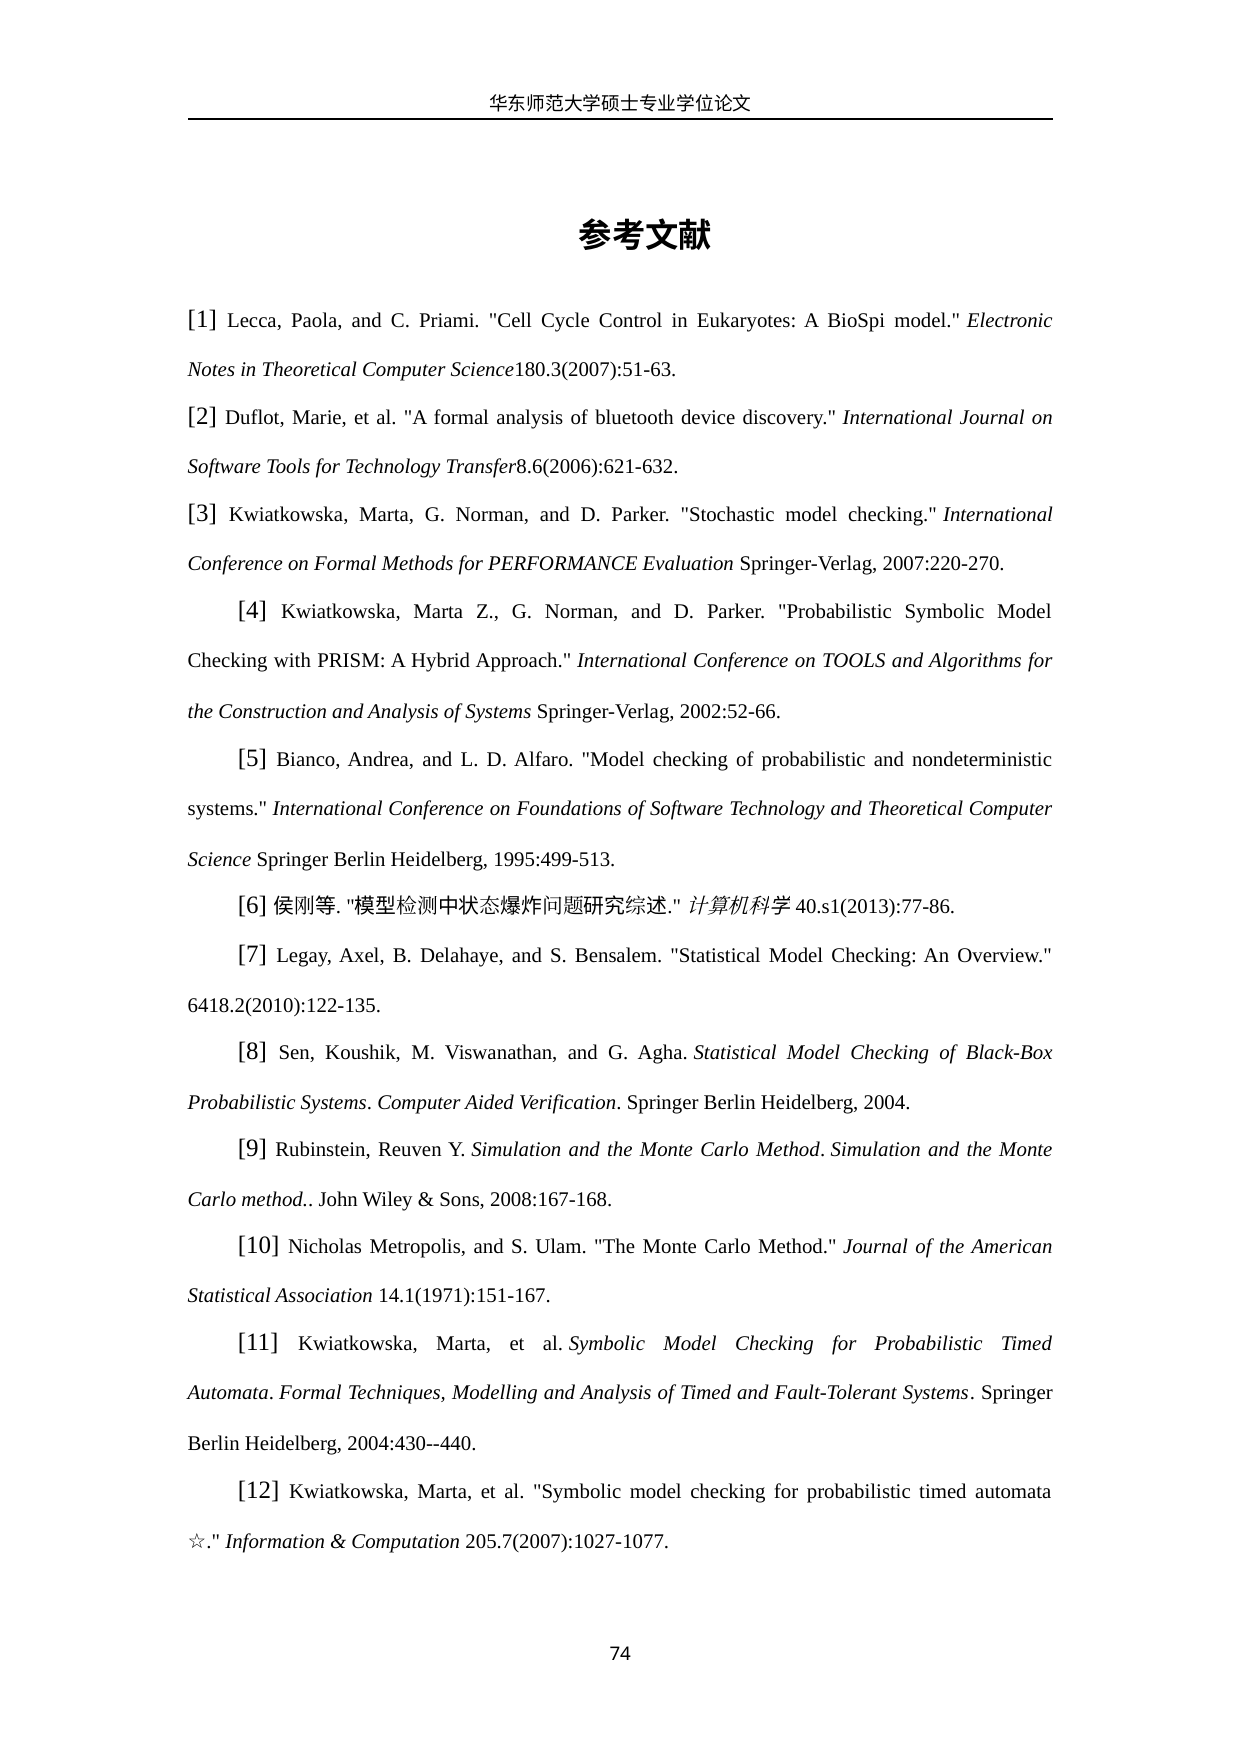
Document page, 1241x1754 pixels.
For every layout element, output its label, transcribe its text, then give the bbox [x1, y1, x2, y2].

text [7] Legay, Axel, B. Delahaye, and S. Bensalem. "Statistical Model Checking: An Overview." 6418.2(2010):122-135. [187, 937, 1053, 1022]
text [5] Bianco, Andrea, and L. D. Alfaro. "Model checking of probabilistic and nondeterministic systems." International Conference on Foundations of Software Technology and Theoretical Computer Science Springer Berlin Heidelberg, 1995:499-513. [187, 740, 1053, 876]
text [3] Kwiatkowska, Marta, G. Norman, and D. Parker. "Stochastic model checking." International Conference on Formal Methods for PERFORMANCE Evaluation Springer-Verlag, 2007:220-270. [187, 495, 1053, 580]
text [10] Nicholas Metropolis, and S. Ulam. "The Monte Carlo Method." Journal of the American Statistical Association 14.1(1971):151-167. [187, 1227, 1053, 1312]
text [4] Kwiatkowska, Marta Z., G. Norman, and D. Parker. "Probabilistic Symbolic Model Checking with PRISM: A Hybrid Approach." International Conference on TOOLS and Algorithms for the Construction and Analysis of Systems Springer-Verlag, 2002:52-66. [187, 592, 1053, 728]
subtitle 参考文献 [187, 199, 1053, 267]
text [2] Duflot, Marie, et al. "A formal analysis of bluetooth device discovery." International Journal on Software Tools for Technology Transfer8.6(2006):621-632. [187, 398, 1053, 483]
text [1] Lecca, Paola, and C. Priami. "Cell Cycle Control in Eukaryotes: A BioSpi model." Electronic Notes in Theoretical Computer Science180.3(2007):51-63. [187, 302, 1053, 386]
text [8] Sen, Koushik, M. Viswanathan, and G. Agha. Statistical Model Checking of Black-Box Probabilistic Systems. Computer Aided Verification. Springer Berlin Heidelberg, 2004. [187, 1034, 1053, 1119]
text [6] 侯刚等. "模型检测中状态爆炸问题研究综述." 计算机科学 40.s1(2013):77-86. [187, 888, 1053, 922]
text [9] Rubinstein, Reuven Y. Simulation and the Monte Carlo Method. Simulation and the Monte Carlo method.. John Wiley & Sons, 2008:167-168. [187, 1131, 1053, 1216]
text [12] Kwiatkowska, Marta, et al. "Symbolic model checking for probabilistic timed automata ☆." Information & Computation 205.7(2007):1027-1077. [187, 1472, 1053, 1557]
text [11] Kwiatkowska, Marta, et al. Symbolic Model Checking for Probabilistic Timed Automata. Formal Techniques, Modelling and Analysis of Timed and Fault-Tolerant Systems. Springer Berlin Heidelberg, 2004:430--440. [187, 1324, 1053, 1460]
